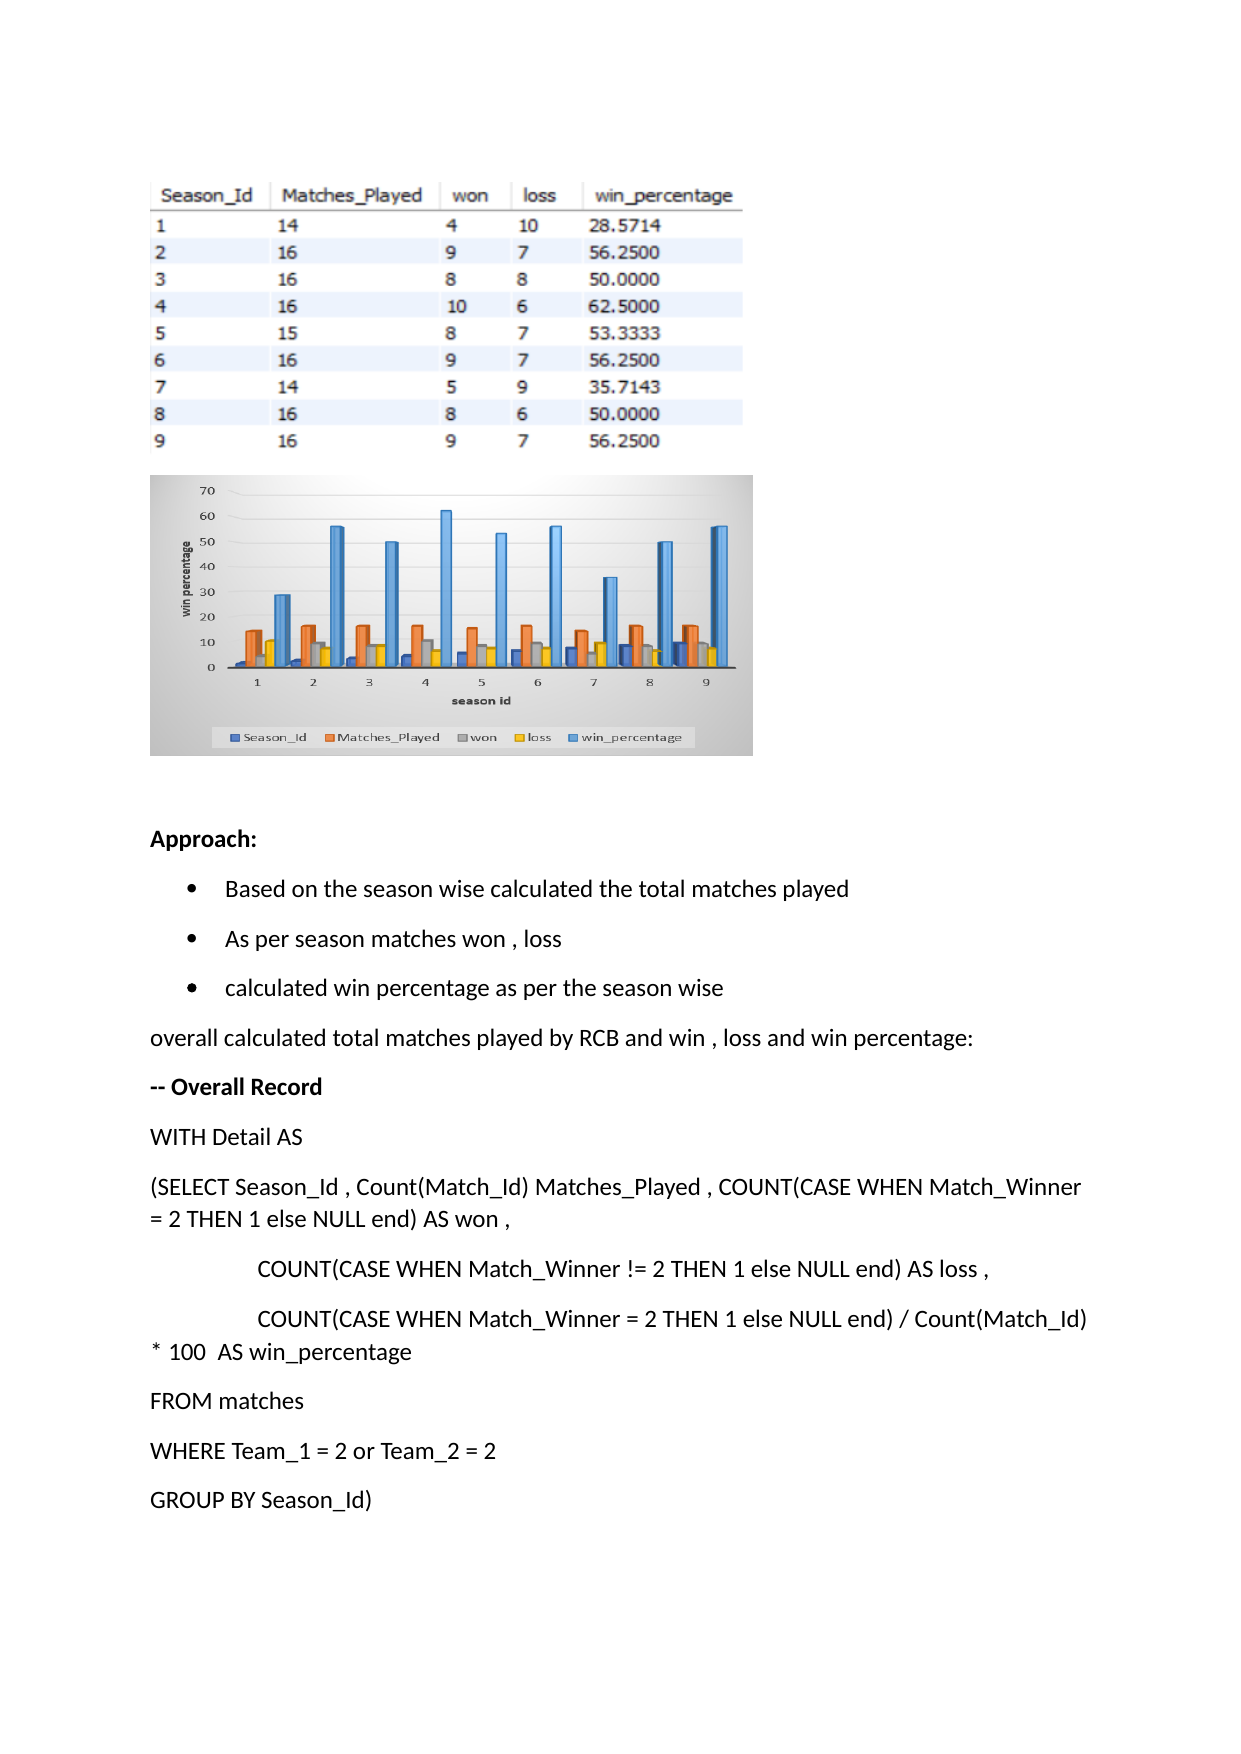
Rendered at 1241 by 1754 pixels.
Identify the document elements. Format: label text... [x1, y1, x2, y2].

list Based on the season wise calculated the total matches played [187, 873, 1090, 904]
text WITH Detail AS [150, 1121, 1090, 1152]
text Approach: [150, 823, 1090, 854]
text FROM matches [150, 1385, 1090, 1416]
text COUNT(CASE WHEN Match_Winner = 2 THEN 1 else NULL end) / Count(Match_Id) * 100 AS win_percentage [150, 1303, 1090, 1366]
text WHERE Team_1 = 2 or Team_2 = 2 [150, 1435, 1090, 1465]
picture [150, 475, 753, 756]
text COUNT(CASE WHEN Match_Winner != 2 THEN 1 else NULL end) AS loss , [150, 1253, 1090, 1284]
picture [150, 182, 743, 457]
text -- Overall Record [150, 1071, 1090, 1102]
list As per season matches won , loss [187, 923, 1090, 953]
text GROUP BY Season_Id) [150, 1484, 1090, 1515]
text (SELECT Season_Id , Count(Match_Id) Matches_Played , COUNT(CASE WHEN Match_Winner = 2 THEN 1 else NULL end) AS won , [150, 1171, 1090, 1234]
list calculated win percentage as per the season wise [187, 972, 1090, 1003]
text overall calculated total matches played by RCB and win , loss and win percentage: [150, 1022, 1090, 1052]
